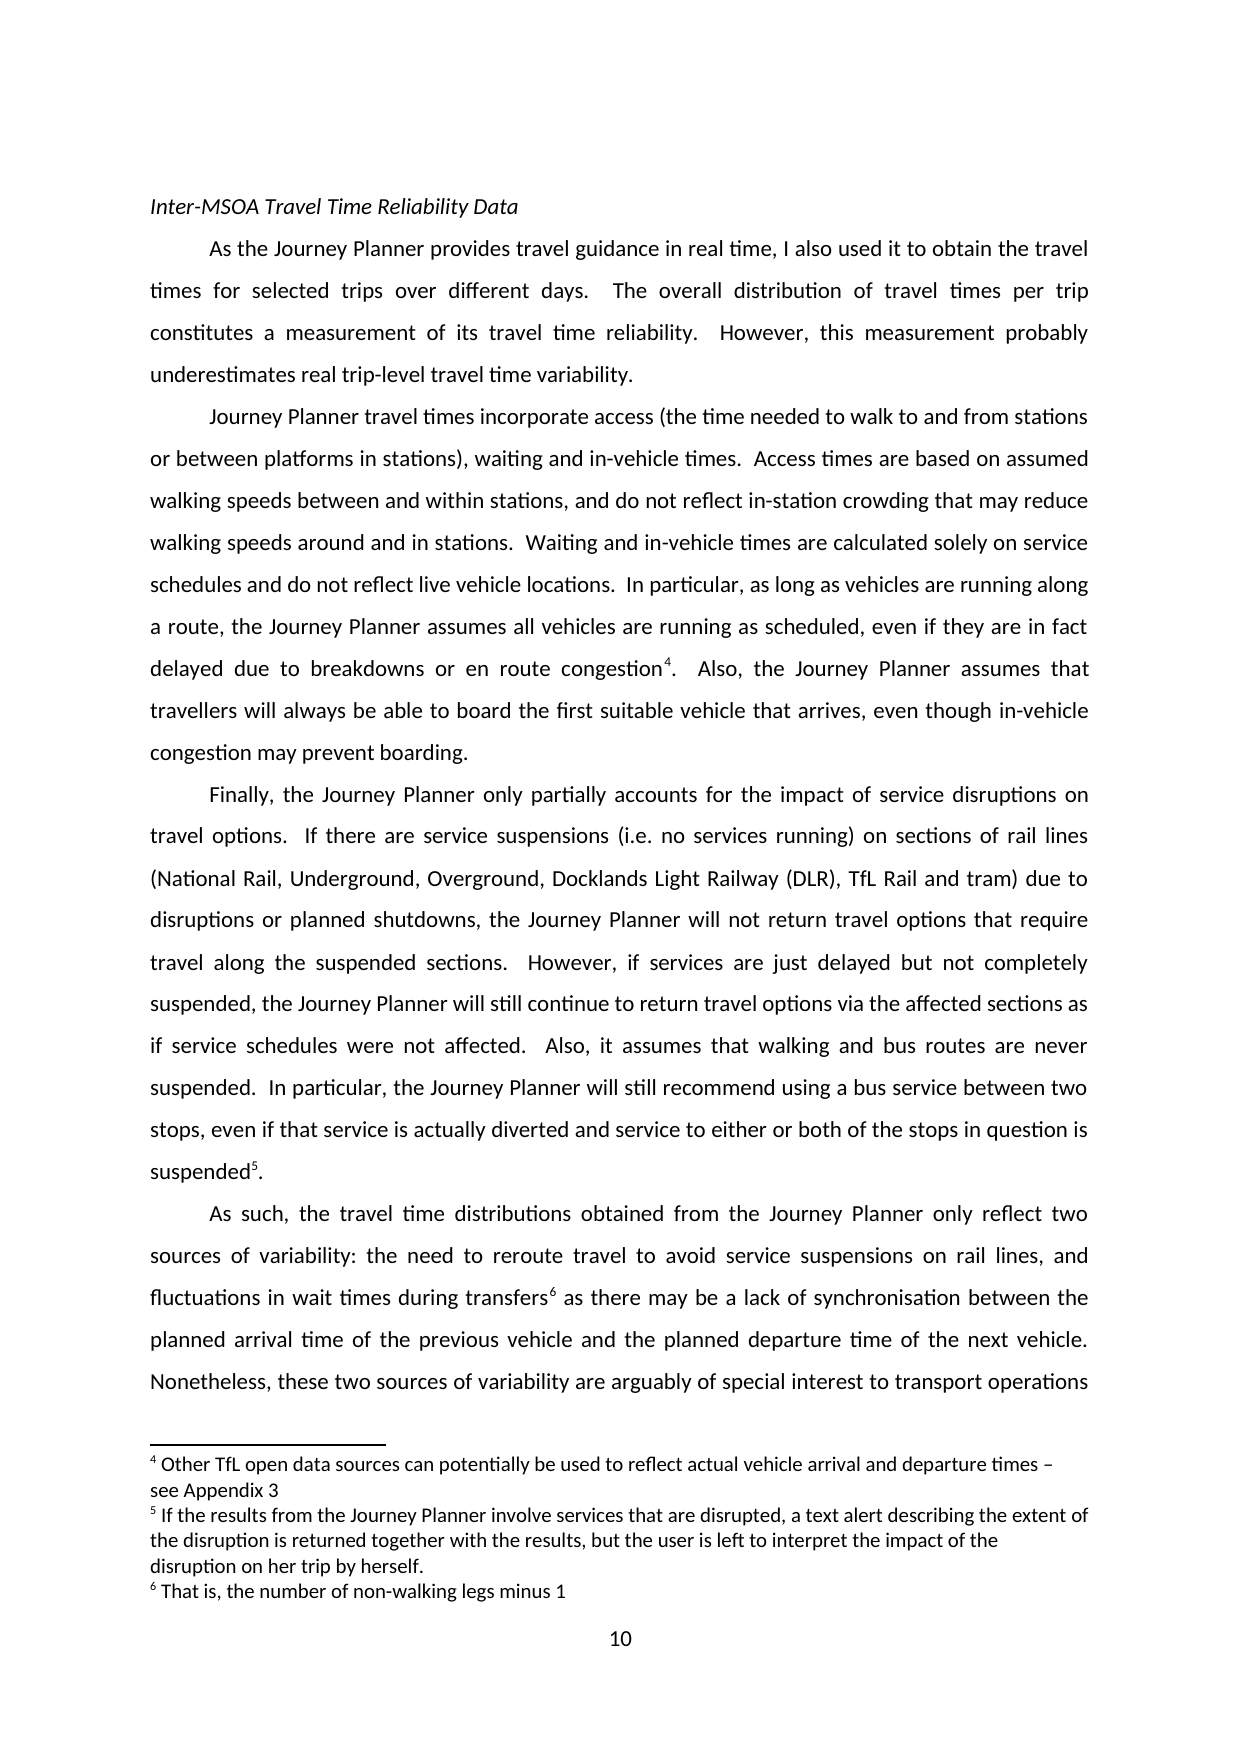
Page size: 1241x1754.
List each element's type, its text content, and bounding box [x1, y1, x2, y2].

text Inter-MSOA Travel Time Reliability Data [150, 192, 1090, 220]
text Finally, the Journey Planner only partially accounts for the impact of service disruptions on travel options. If there are service suspensions (i.e. no services running) on sections of rail lines (National Rail, Underground, Overground, Docklands Light Railway (DLR), TfL Rail and tram) due to disruptions or planned shutdowns, the Journey Planner will not return travel options that require travel along the suspended sections. However, if services are just delayed but not completely suspended, the Journey Planner will still continue to return travel options via the affected sections as if service schedules were not affected. Also, it assumes that walking and bus routes are never suspended. In particular, the Journey Planner will still recommend using a bus service between two stops, even if that service is actually diverted and service to either or both of the stops in question is suspended. [150, 780, 1090, 1186]
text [150, 1199, 1090, 1395]
text As the Journey Planner provides travel guidance in real time, I also used it to obtain the travel times for selected trips over different days. The overall distribution of travel times per trip constitutes a measurement of its travel time reliability. However, this measurement probably underestimates real trip-level travel time variability. [150, 234, 1090, 388]
text Journey Planner travel times incorporate access (the time needed to walk to and from stations or between platforms in stations), waiting and in-vehicle times. Access times are based on assumed walking speeds between and within stations, and do not reflect in-station crowding that may reduce walking speeds around and in stations. Waiting and in-vehicle times are calculated solely on service schedules and do not reflect live vehicle locations. In particular, as long as vehicles are running along a route, the Journey Planner assumes all vehicles are running as scheduled, even if they are in fact delayed due to breakdowns or en route congestion. Also, the Journey Planner assumes that travellers will always be able to board the first suitable vehicle that arrives, even though in-vehicle congestion may prevent boarding. [150, 402, 1090, 766]
